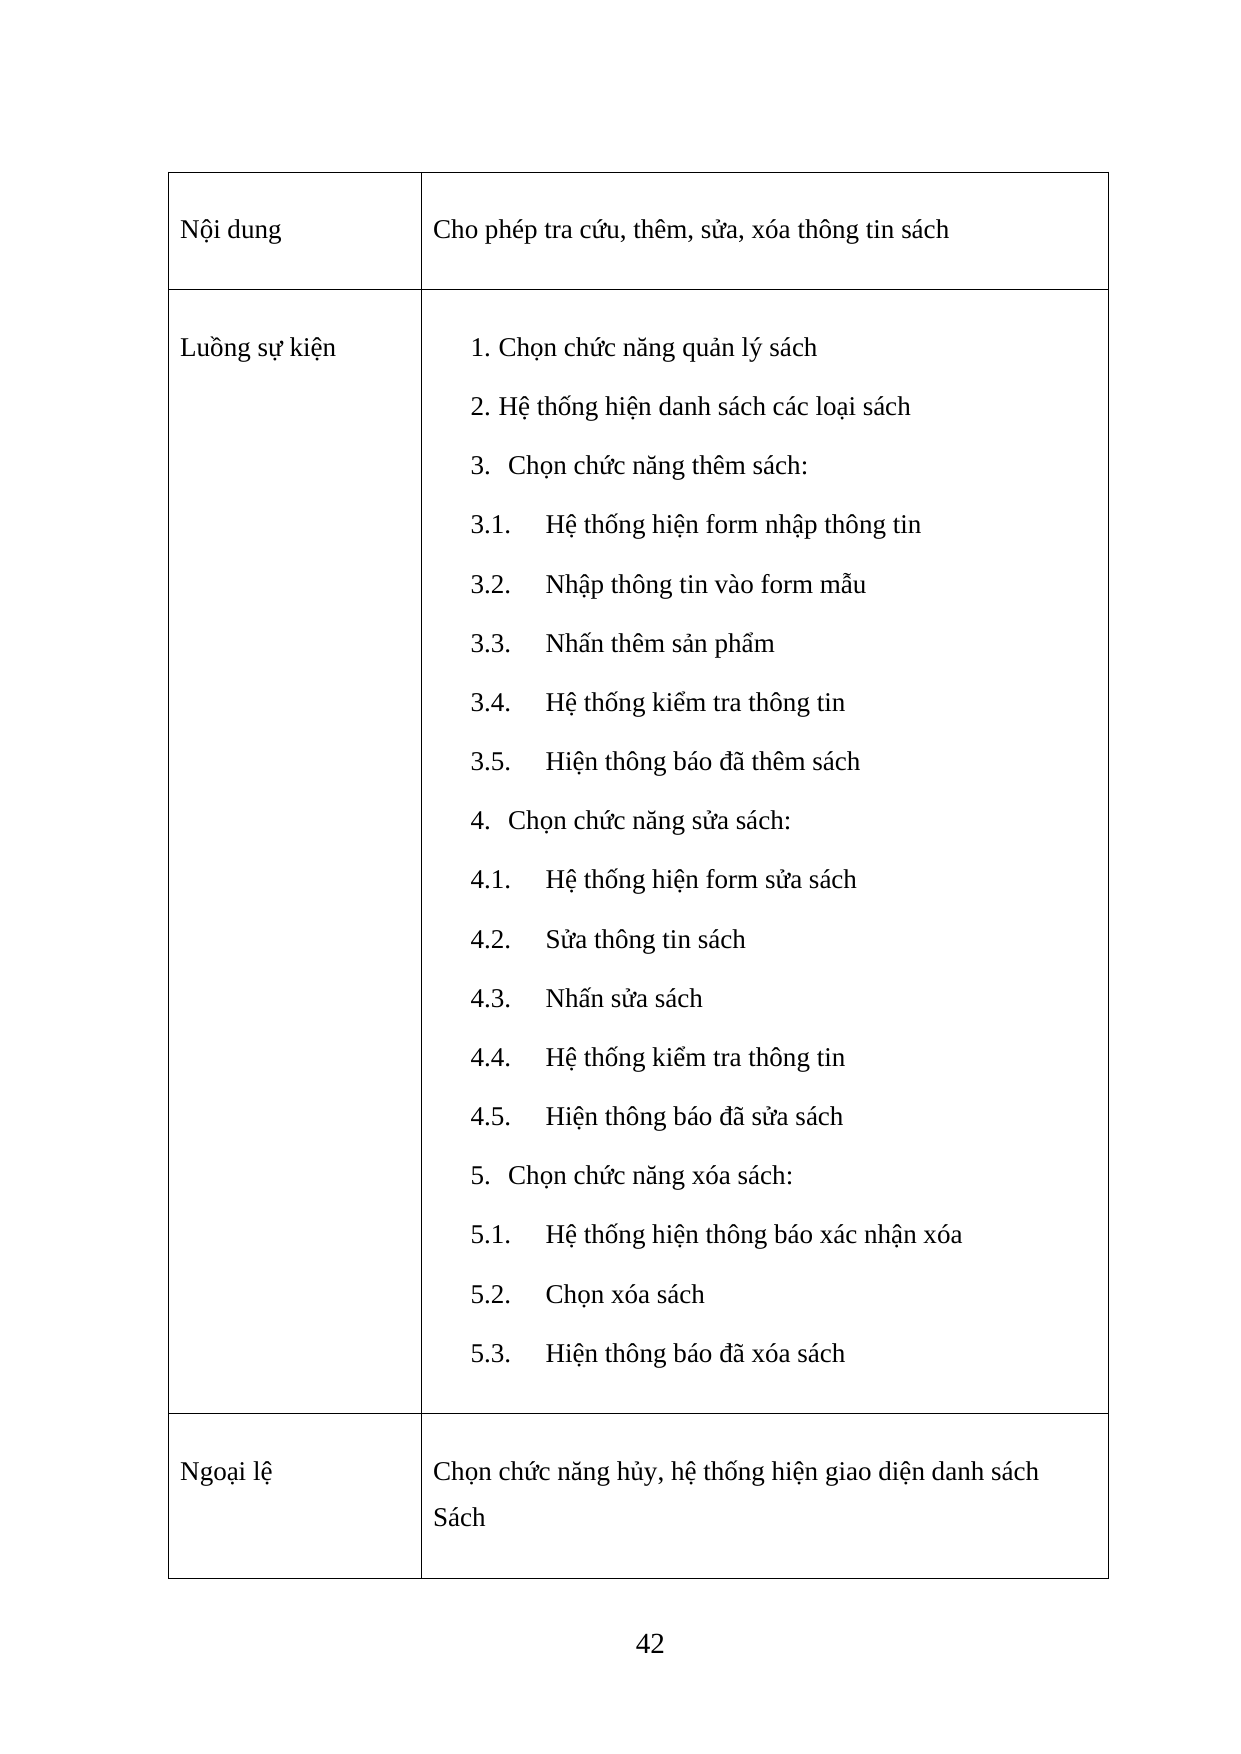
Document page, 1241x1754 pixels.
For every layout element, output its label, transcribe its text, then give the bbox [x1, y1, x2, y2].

table_cell Chọn chức năng hủy, hệ thống hiện giao diện danh sách Sách [422, 1414, 1108, 1578]
table_cell 1. Chọn chức năng quản lý sách 2. Hệ thống hiện danh sách các loại sách Chọn chức năng thêm sách: Hệ thống hiện form nhập thông tin Nhập thông tin vào form mẫu Nhấn thêm sản phẩm Hệ thống kiểm tra thông tin Hiện thông báo đã thêm sách Chọn chức năng sửa sách: Hệ thống hiện form sửa sách Sửa thông tin sách Nhấn sửa sách Hệ thống kiểm tra thông tin Hiện thông báo đã sửa sách Chọn chức năng xóa sách: Hệ thống hiện thông báo xác nhận xóa Chọn xóa sách Hiện thông báo đã xóa sách [422, 290, 1108, 1413]
table_cell Luồng sự kiện [169, 290, 421, 1413]
table_cell Ngoại lệ [169, 1414, 421, 1578]
table_cell Cho phép tra cứu, thêm, sửa, xóa thông tin sách [422, 173, 1108, 289]
table_cell Nội dung [169, 173, 421, 289]
